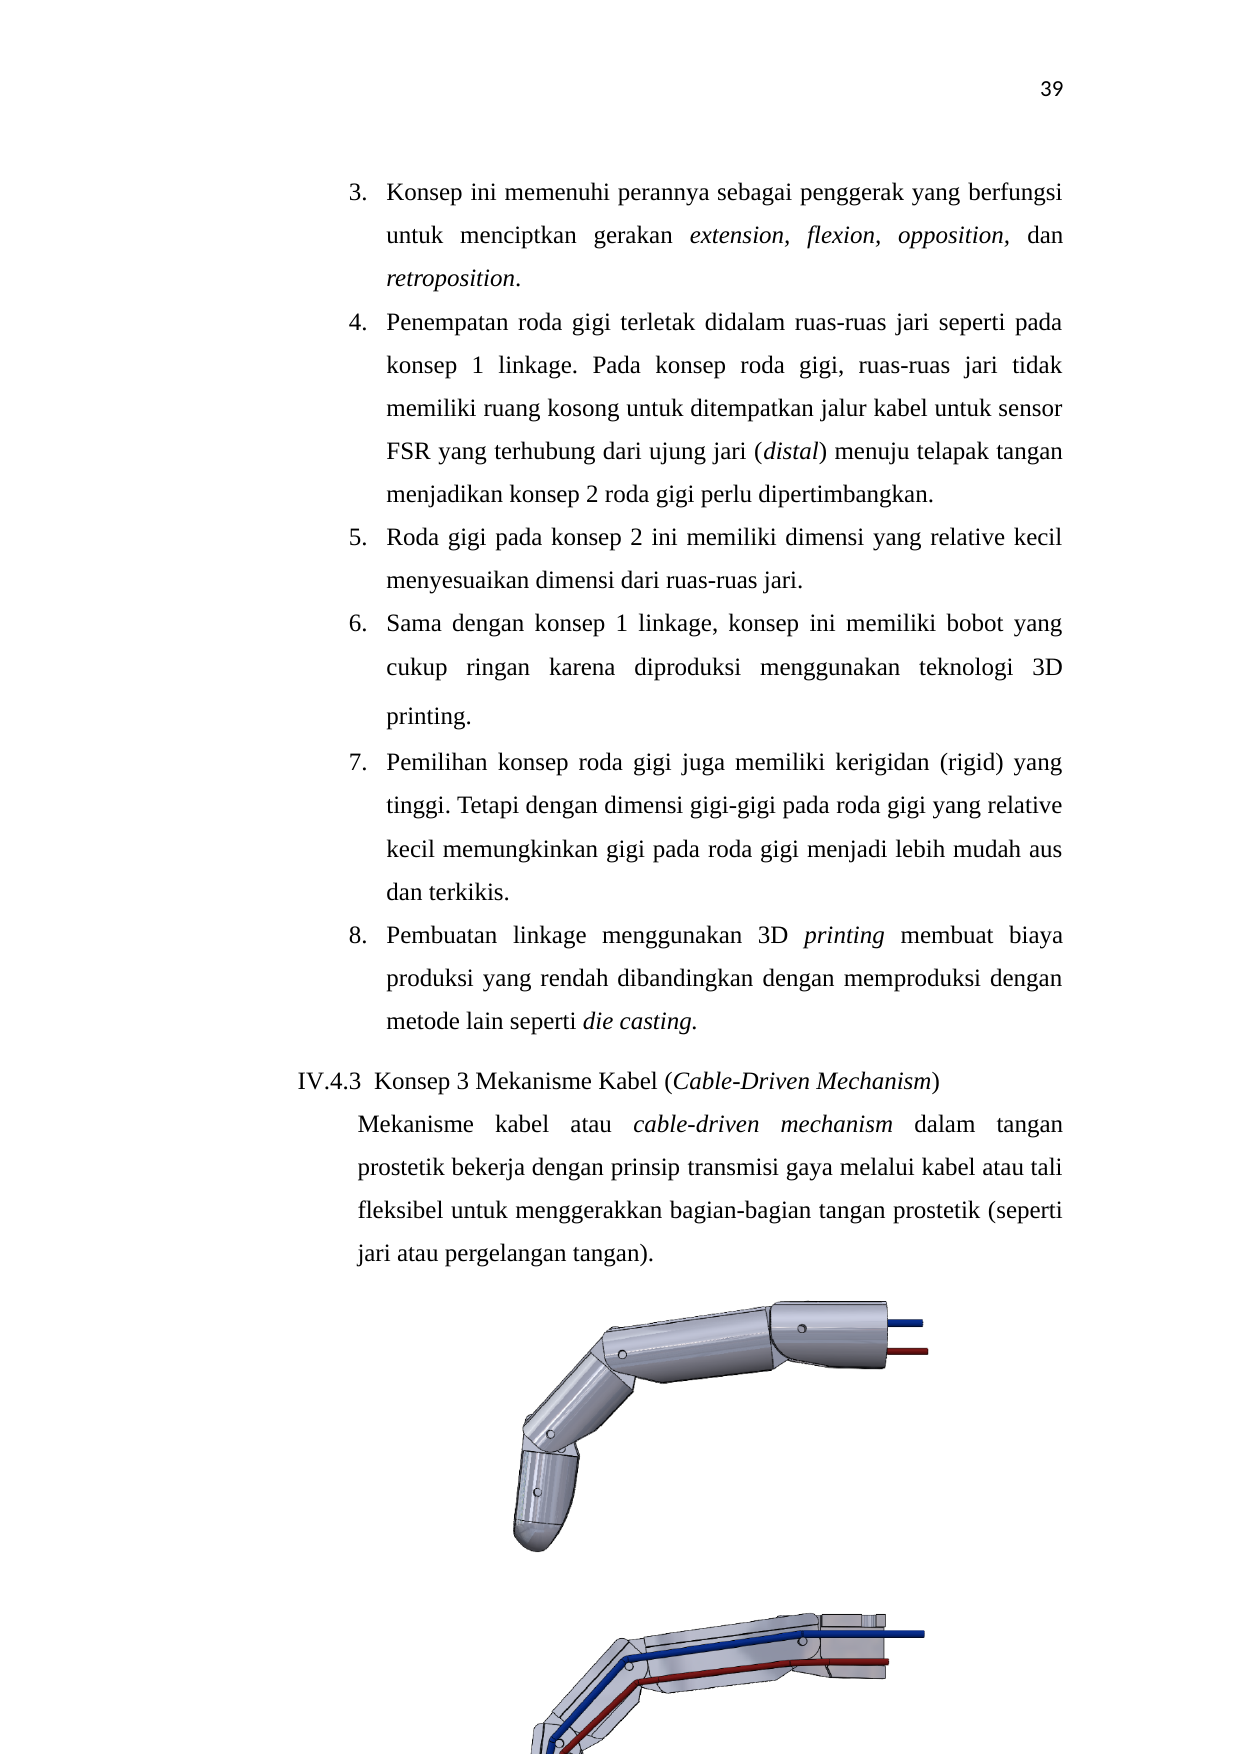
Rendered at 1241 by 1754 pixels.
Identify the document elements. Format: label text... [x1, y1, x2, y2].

list Pembuatan linkage menggunakan 3D printing membuat biaya produksi yang rendah dibandingkan dengan memproduksi dengan metode lain seperti die casting. [349, 920, 1063, 1035]
text Mekanisme kabel atau cable-driven mechanism dalam tangan prostetik bekerja dengan prinsip transmisi gaya melalui kabel atau tali fleksibel untuk menggerakkan bagian-bagian tangan prostetik (seperti jari atau pergelangan tangan). [357, 1109, 1063, 1267]
list Roda gigi pada konsep 2 ini memiliki dimensi yang relative kecil menyesuaikan dimensi dari ruas-ruas jari. [349, 522, 1063, 594]
list Pemilihan konsep roda gigi juga memiliki kerigidan (rigid) yang tinggi. Tetapi dengan dimensi gigi-gigi pada roda gigi yang relative kecil memungkinkan gigi pada roda gigi menjadi lebih mudah aus dan terkikis. [349, 747, 1063, 906]
picture [471, 1279, 945, 1754]
subtitle Konsep 3 Mekanisme Kabel (Cable-Driven Mechanism) [297, 1066, 1063, 1095]
list Sama dengan konsep 1 linkage, konsep ini memiliki bobot yang cukup ringan karena diproduksi menggunakan teknologi 3D printing. [349, 608, 1063, 731]
list Penempatan roda gigi terletak didalam ruas-ruas jari seperti pada konsep 1 linkage. Pada konsep roda gigi, ruas-ruas jari tidak memiliki ruang kosong untuk ditempatkan jalur kabel untuk sensor FSR yang terhubung dari ujung jari (distal) menuju telapak tangan menjadikan konsep 2 roda gigi perlu dipertimbangkan. [349, 307, 1063, 508]
list Konsep ini memenuhi perannya sebagai penggerak yang berfungsi untuk menciptkan gerakan extension, flexion, opposition, dan retroposition. [349, 177, 1063, 292]
